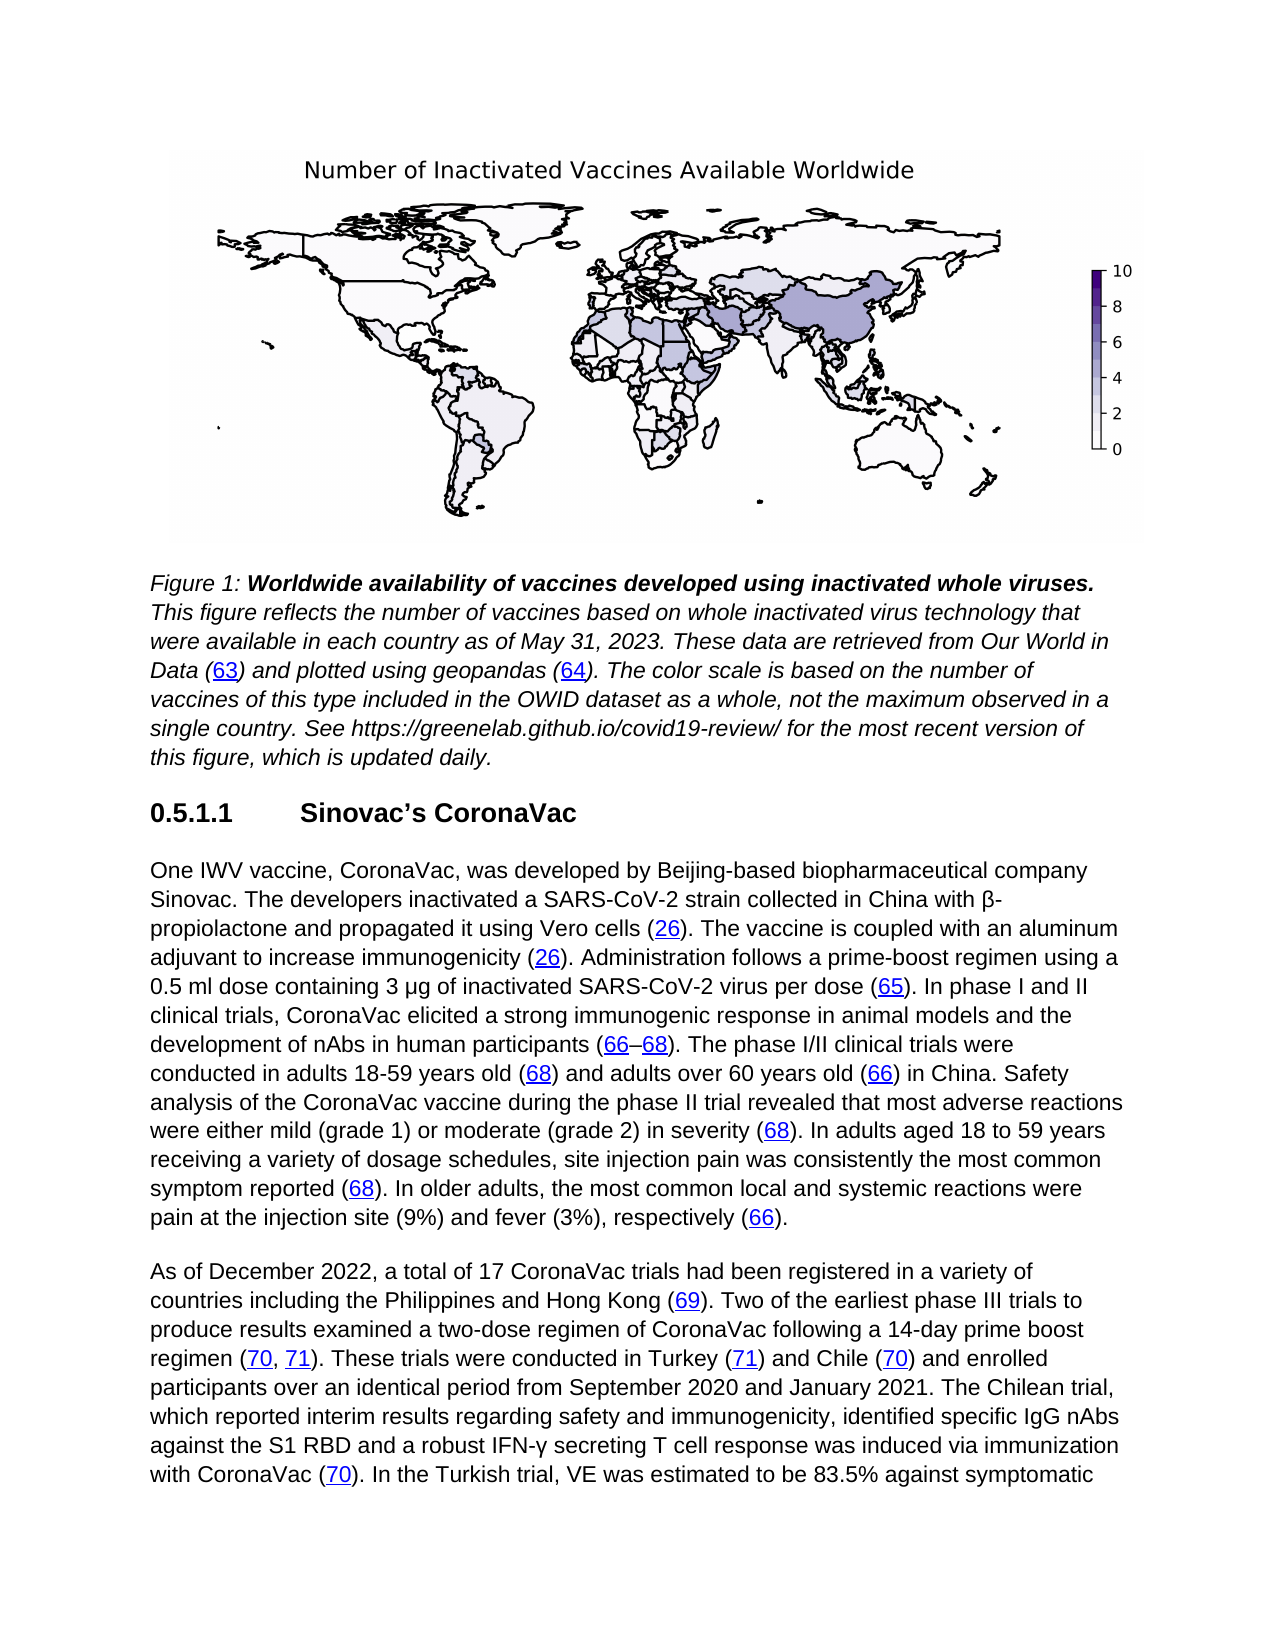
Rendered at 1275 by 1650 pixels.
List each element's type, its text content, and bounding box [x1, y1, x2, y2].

text One IWV vaccine, CoronaVac, was developed by Beijing-based biopharmaceutical company Sinovac. The developers inactivated a SARS-CoV-2 strain collected in China with β-propiolactone and propagated it using Vero cells (26). The vaccine is coupled with an aluminum adjuvant to increase immunogenicity (26). Administration follows a prime-boost regimen using a 0.5 ml dose containing 3 μg of inactivated SARS-CoV-2 virus per dose (65). In phase I and II clinical trials, CoronaVac elicited a strong immunogenic response in animal models and the development of nAbs in human participants (66–68). The phase I/II clinical trials were conducted in adults 18-59 years old (68) and adults over 60 years old (66) in China. Safety analysis of the CoronaVac vaccine during the phase II trial revealed that most adverse reactions were either mild (grade 1) or moderate (grade 2) in severity (68). In adults aged 18 to 59 years receiving a variety of dosage schedules, site injection pain was consistently the most common symptom reported (68). In older adults, the most common local and systemic reactions were pain at the injection site (9%) and fever (3%), respectively (66). [150, 857, 1125, 1231]
picture [168, 150, 1144, 543]
subtitle 0.5.1.1 Sinovac’s CoronaVac [150, 797, 1125, 829]
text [150, 1258, 1125, 1487]
text Figure 1: Worldwide availability of vaccines developed using inactivated whole viruses. This figure reflects the number of vaccines based on whole inactivated virus technology that were available in each country as of May 31, 2023. These data are retrieved from Our World in Data (63) and plotted using geopandas (64). The color scale is based on the number of vaccines of this type included in the OWID dataset as a whole, not the maximum observed in a single country. See https://greenelab.github.io/covid19-review/ for the most recent version of this figure, which is updated daily. [150, 570, 1125, 770]
